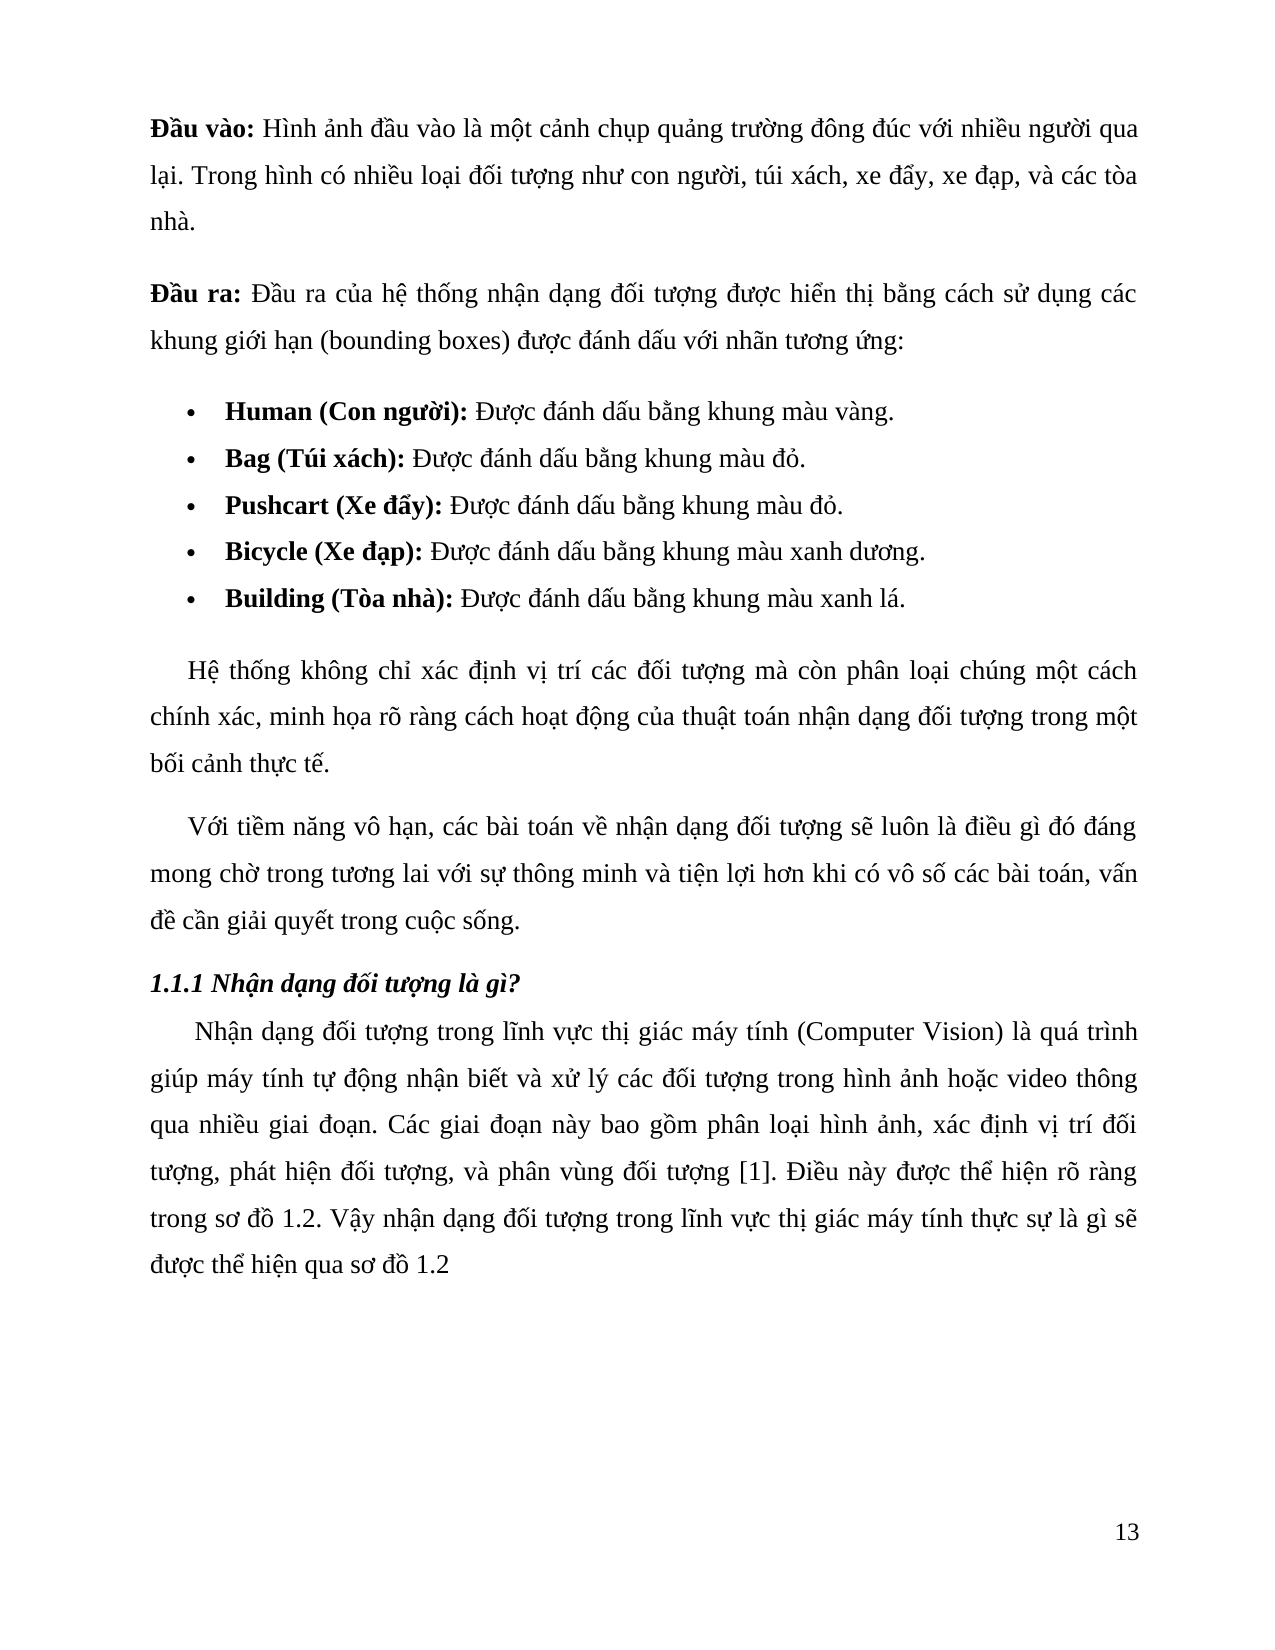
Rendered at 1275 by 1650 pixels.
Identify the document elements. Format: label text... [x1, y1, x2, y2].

text Hệ thống không chỉ xác định vị trí các đối tượng mà còn phân loại chúng một cách chính xác, minh họa rõ ràng cách hoạt động của thuật toán nhận dạng đối tượng trong một bối cảnh thực tế. [150, 654, 1139, 778]
list Bag (Túi xách): Được đánh dấu bằng khung màu đỏ. [187, 442, 1139, 473]
text Nhận dạng đối tượng trong lĩnh vực thị giác máy tính (Computer Vision) là quá trình giúp máy tính tự động nhận biết và xử lý các đối tượng trong hình ảnh hoặc video thông qua nhiều giai đoạn. Các giai đoạn này bao gồm phân loại hình ảnh, xác định vị trí đối tượng, phát hiện đối tượng, và phân vùng đối tượng [1]. Điều này được thể hiện rõ ràng trong sơ đồ 1.2. Vậy nhận dạng đối tượng trong lĩnh vực thị giác máy tính thực sự là gì sẽ được thể hiện qua sơ đồ 1.2 [150, 1015, 1139, 1279]
list Bicycle (Xe đạp): Được đánh dấu bằng khung màu xanh dương. [187, 536, 1139, 567]
list Human (Con người): Được đánh dấu bằng khung màu vàng. [187, 396, 1139, 427]
text Với tiềm năng vô hạn, các bài toán về nhận dạng đối tượng sẽ luôn là điều gì đó đáng mong chờ trong tương lai với sự thông minh và tiện lợi hơn khi có vô số các bài toán, vấn đề cần giải quyết trong cuộc sống. [150, 811, 1139, 935]
text Đầu ra: Đầu ra của hệ thống nhận dạng đối tượng được hiển thị bằng cách sử dụng các khung giới hạn (bounding boxes) được đánh dấu với nhãn tương ứng: [150, 277, 1139, 355]
list Building (Tòa nhà): Được đánh dấu bằng khung màu xanh lá. [187, 582, 1139, 613]
text Đầu vào: Hình ảnh đầu vào là một cảnh chụp quảng trường đông đúc với nhiều người qua lại. Trong hình có nhiều loại đối tượng như con người, túi xách, xe đẩy, xe đạp, và các tòa nhà. [150, 112, 1139, 237]
list Pushcart (Xe đẩy): Được đánh dấu bằng khung màu đỏ. [187, 489, 1139, 520]
subtitle 1.1.1 Nhận dạng đối tượng là gì? [150, 967, 1139, 998]
